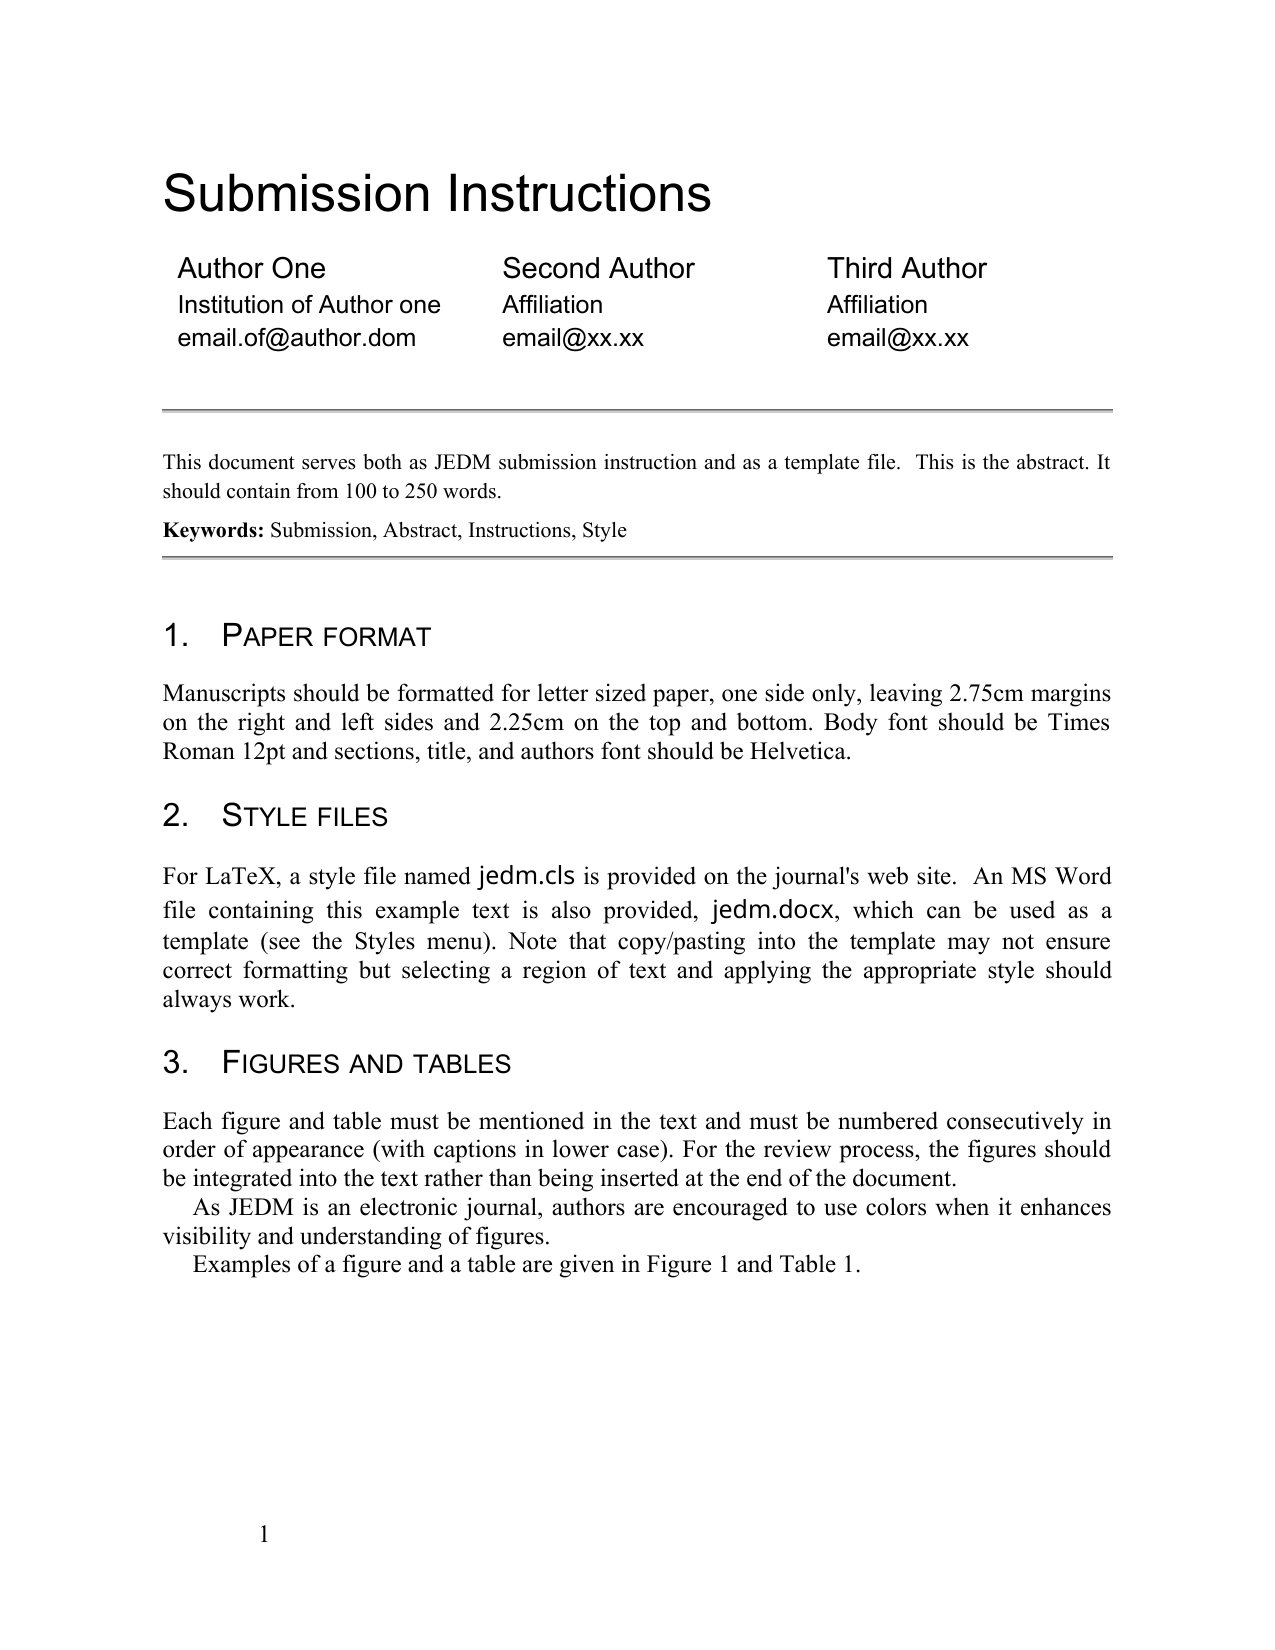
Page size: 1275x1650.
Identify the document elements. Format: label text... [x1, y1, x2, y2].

text This document serves both as JEDM submission instruction and as a template file. This is the abstract. It should contain from 100 to 250 words. [162, 449, 1113, 503]
text As JEDM is an electronic journal, authors are encouraged to use colors when it enhances visibility and understanding of figures. [162, 1192, 1113, 1249]
picture [162, 556, 1113, 560]
text Institution of Author one email.of@author.dom [177, 290, 463, 351]
text Each figure and table must be mentioned in the text and must be numbered consecutively in order of appearance (with captions in lower case). For the review process, the figures should be integrated into the text rather than being inserted at the end of the document. [162, 1106, 1113, 1192]
text For LaTeX, a style file named jedm.cls is provided on the journal's web site. An MS Word file containing this example text is also provided, jedm.docx, which can be used as a template (see the Styles menu). Note that copy/pasting into the template may not ensure correct formatting but selecting a region of text and applying the appropriate style should always work. [162, 858, 1113, 1012]
subtitle Paper format [162, 616, 1113, 653]
text Examples of a figure and a table are given in Figure 1 and Table 1. [162, 1249, 1113, 1278]
text Affiliation email@xx.xx [502, 290, 788, 351]
subtitle Style files [162, 796, 1113, 833]
text Keywords: Submission, Abstract, Instructions, Style [162, 517, 1113, 542]
text Second Author [502, 251, 788, 285]
picture [162, 409, 1113, 413]
title Submission Instructions [162, 162, 1113, 222]
text Author One [177, 251, 463, 285]
subtitle Figures and tables [162, 1044, 1113, 1081]
text Third Author [827, 251, 1113, 285]
text Affiliation email@xx.xx [827, 290, 1113, 351]
text Manuscripts should be formatted for letter sized paper, one side only, leaving 2.75cm margins on the right and left sides and 2.25cm on the top and bottom. Body font should be Times Roman 12pt and sections, title, and authors font should be Helvetica. [162, 678, 1113, 765]
